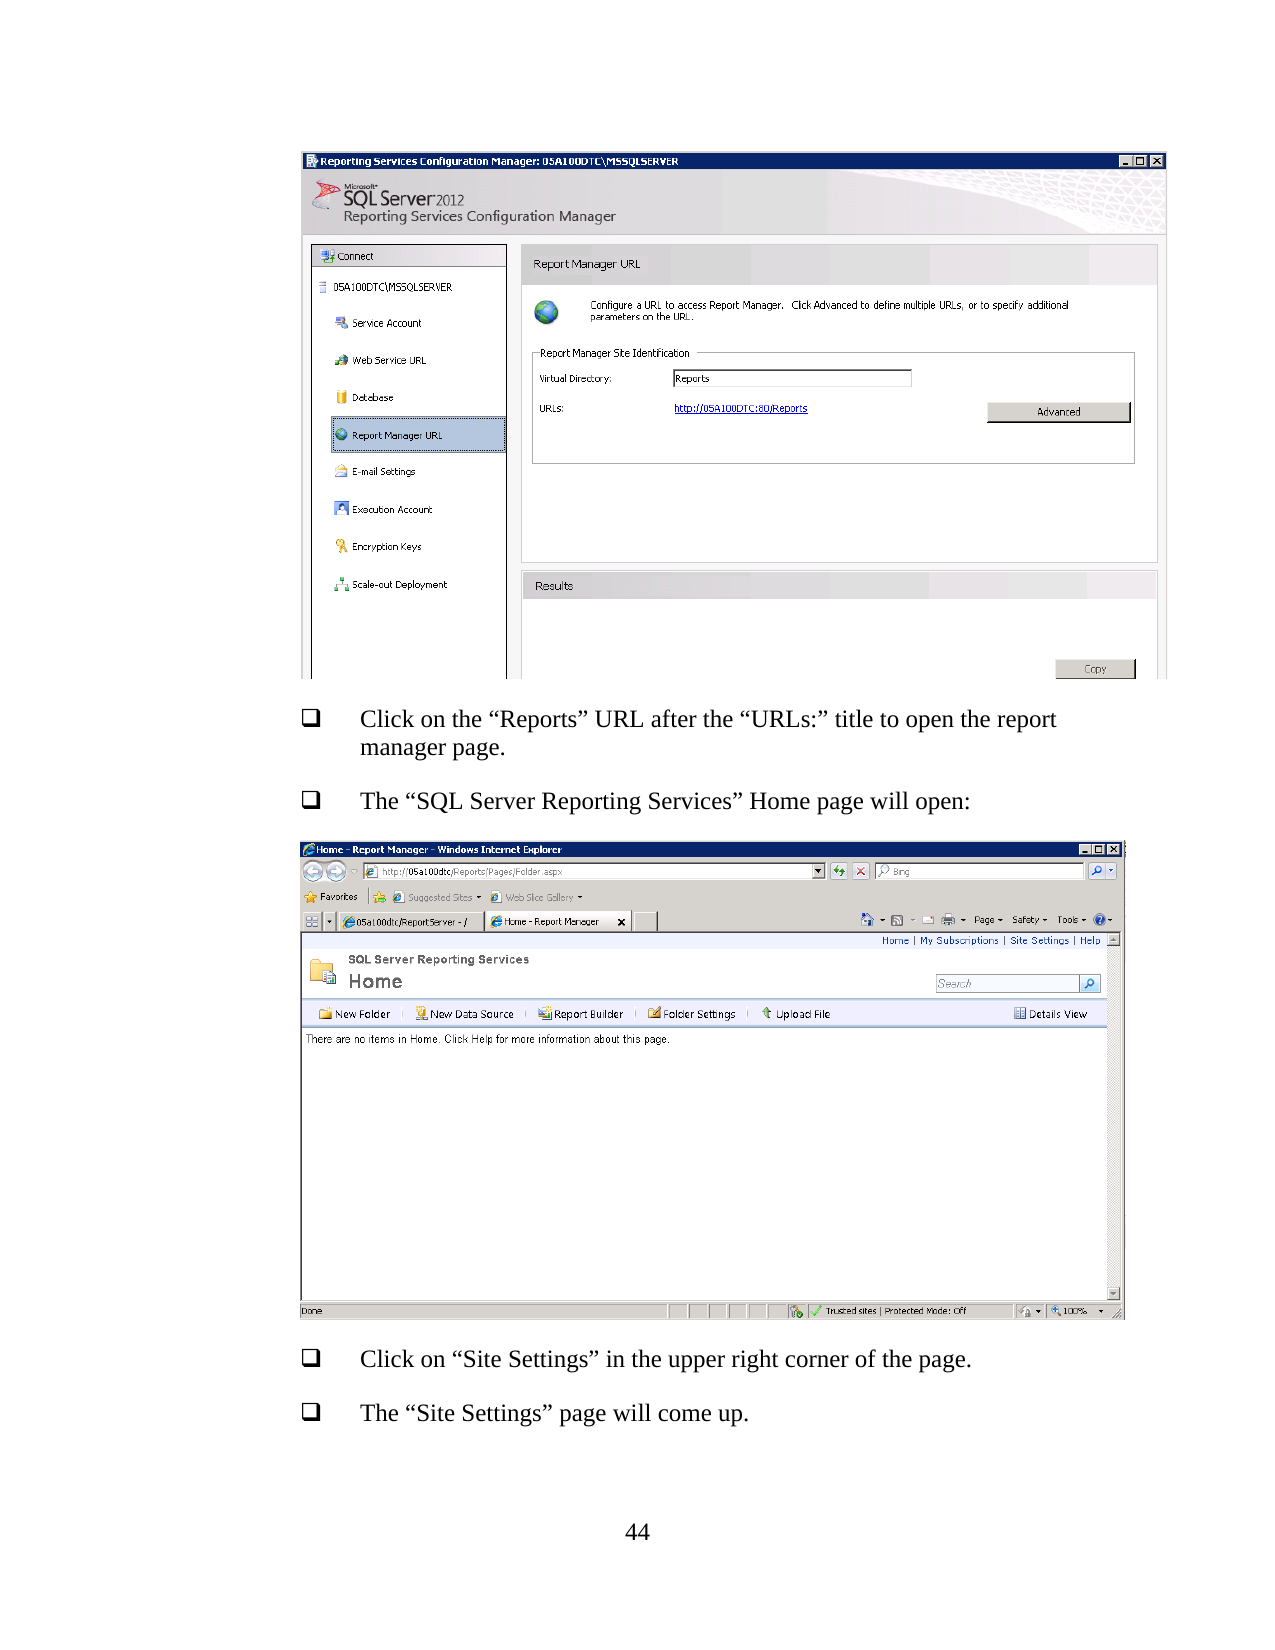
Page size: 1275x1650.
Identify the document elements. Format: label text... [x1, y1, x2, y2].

picture [300, 840, 1126, 1320]
text The “SQL Server Reporting Services” Home page will open: [300, 786, 1125, 815]
text The “Site Settings” page will come up. [300, 1398, 1125, 1427]
text Click on the “Reports” URL after the “URLs:” title to open the report manager page. [300, 704, 1125, 761]
picture [300, 150, 1168, 679]
text Click on “Site Settings” in the upper right corner of the page. [300, 1344, 1125, 1373]
